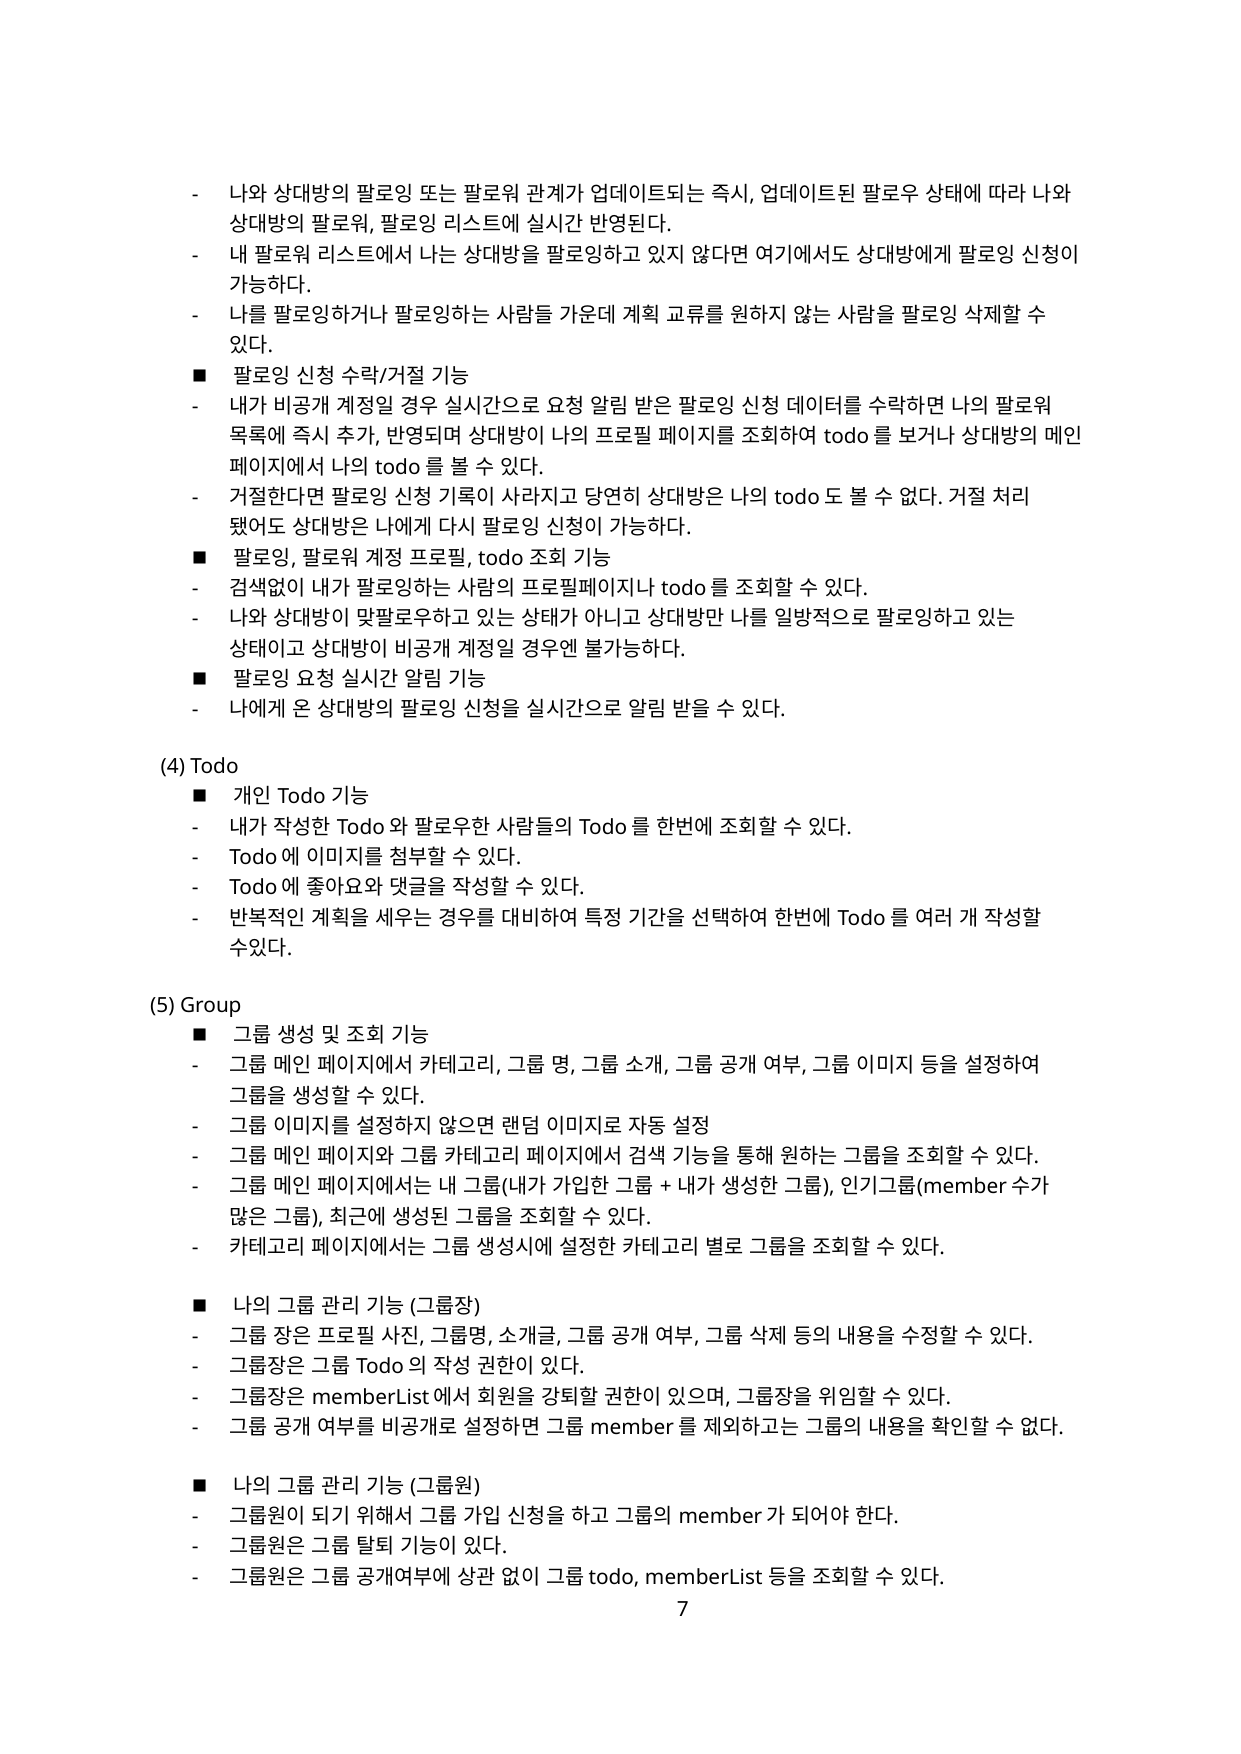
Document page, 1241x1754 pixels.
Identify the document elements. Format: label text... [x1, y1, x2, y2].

list 팔로잉 요청 실시간 알림 기능 [192, 662, 1090, 692]
list 그룹 공개 여부를 비공개로 설정하면 그룹 member를 제외하고는 그룹의 내용을 확인할 수 없다. [192, 1410, 1090, 1441]
list Todo에 좋아요와 댓글을 작성할 수 있다. [192, 871, 1090, 901]
list 그룹 메인 페이지에서 카테고리, 그룹 명, 그룹 소개, 그룹 공개 여부, 그룹 이미지 등을 설정하여 그룹을 생성할 수 있다. [192, 1048, 1090, 1109]
list 내가 작성한 Todo와 팔로우한 사람들의 Todo를 한번에 조회할 수 있다. [192, 810, 1090, 840]
list 나를 팔로잉하거나 팔로잉하는 사람들 가운데 계획 교류를 원하지 않는 사람을 팔로잉 삭제할 수 있다. [192, 298, 1090, 359]
text (4) Todo [150, 751, 1090, 779]
list 나의 그룹 관리 기능 (그룹장) [192, 1289, 1090, 1319]
list 나와 상대방이 맞팔로우하고 있는 상태가 아니고 상대방만 나를 일방적으로 팔로잉하고 있는 상태이고 상대방이 비공개 계정일 경우엔 불가능하다. [192, 602, 1090, 662]
list 내가 비공개 계정일 경우 실시간으로 요청 알림 받은 팔로잉 신청 데이터를 수락하면 나의 팔로워 목록에 즉시 추가, 반영되며 상대방이 나의 프로필 페이지를 조회하여 todo를 보거나 상대방의 메인 페이지에서 나의 todo를 볼 수 있다. [192, 389, 1090, 480]
list 그룹원은 그룹 탈퇴 기능이 있다. [192, 1530, 1090, 1560]
list 그룹원은 그룹 공개여부에 상관 없이 그룹todo, memberList 등을 조회할 수 있다. [192, 1560, 1090, 1590]
list 나와 상대방의 팔로잉 또는 팔로워 관계가 업데이트되는 즉시, 업데이트된 팔로우 상태에 따라 나와 상대방의 팔로워, 팔로잉 리스트에 실시간 반영된다. [192, 177, 1090, 238]
list 그룹 생성 및 조회 기능 [192, 1018, 1090, 1048]
list 그룹 메인 페이지에서는 내 그룹(내가 가입한 그룹 + 내가 생성한 그룹), 인기그룹(member수가 많은 그룹), 최근에 생성된 그룹을 조회할 수 있다. [192, 1170, 1090, 1230]
list 거절한다면 팔로잉 신청 기록이 사라지고 당연히 상대방은 나의 todo도 볼 수 없다. 거절 처리 됐어도 상대방은 나에게 다시 팔로잉 신청이 가능하다. [192, 480, 1090, 541]
list 그룹 장은 프로필 사진, 그룹명, 소개글, 그룹 공개 여부, 그룹 삭제 등의 내용을 수정할 수 있다. [192, 1319, 1090, 1350]
list 팔로잉, 팔로워 계정 프로필, todo 조회 기능 [192, 541, 1090, 571]
list 반복적인 계획을 세우는 경우를 대비하여 특정 기간을 선택하여 한번에 Todo를 여러 개 작성할 수있다. [192, 901, 1090, 961]
list Todo에 이미지를 첨부할 수 있다. [192, 840, 1090, 871]
list 그룹원이 되기 위해서 그룹 가입 신청을 하고 그룹의 member가 되어야 한다. [192, 1499, 1090, 1530]
list 카테고리 페이지에서는 그룹 생성시에 설정한 카테고리 별로 그룹을 조회할 수 있다. [192, 1230, 1090, 1261]
list 팔로잉 신청 수락/거절 기능 [192, 359, 1090, 389]
list 그룹 메인 페이지와 그룹 카테고리 페이지에서 검색 기능을 통해 원하는 그룹을 조회할 수 있다. [192, 1139, 1090, 1170]
list 내 팔로워 리스트에서 나는 상대방을 팔로잉하고 있지 않다면 여기에서도 상대방에게 팔로잉 신청이 가능하다. [192, 238, 1090, 298]
list 나에게 온 상대방의 팔로잉 신청을 실시간으로 알림 받을 수 있다. [192, 692, 1090, 723]
text (5) Group [150, 990, 1090, 1018]
list 나의 그룹 관리 기능 (그룹원) [192, 1469, 1090, 1499]
list 그룹장은 memberList에서 회원을 강퇴할 권한이 있으며, 그룹장을 위임할 수 있다. [192, 1380, 1090, 1410]
list 그룹 이미지를 설정하지 않으면 랜덤 이미지로 자동 설정 [192, 1109, 1090, 1139]
list 개인 Todo 기능 [192, 779, 1090, 810]
list 그룹장은 그룹 Todo의 작성 권한이 있다. [192, 1350, 1090, 1380]
list 검색없이 내가 팔로잉하는 사람의 프로필페이지나 todo를 조회할 수 있다. [192, 571, 1090, 602]
